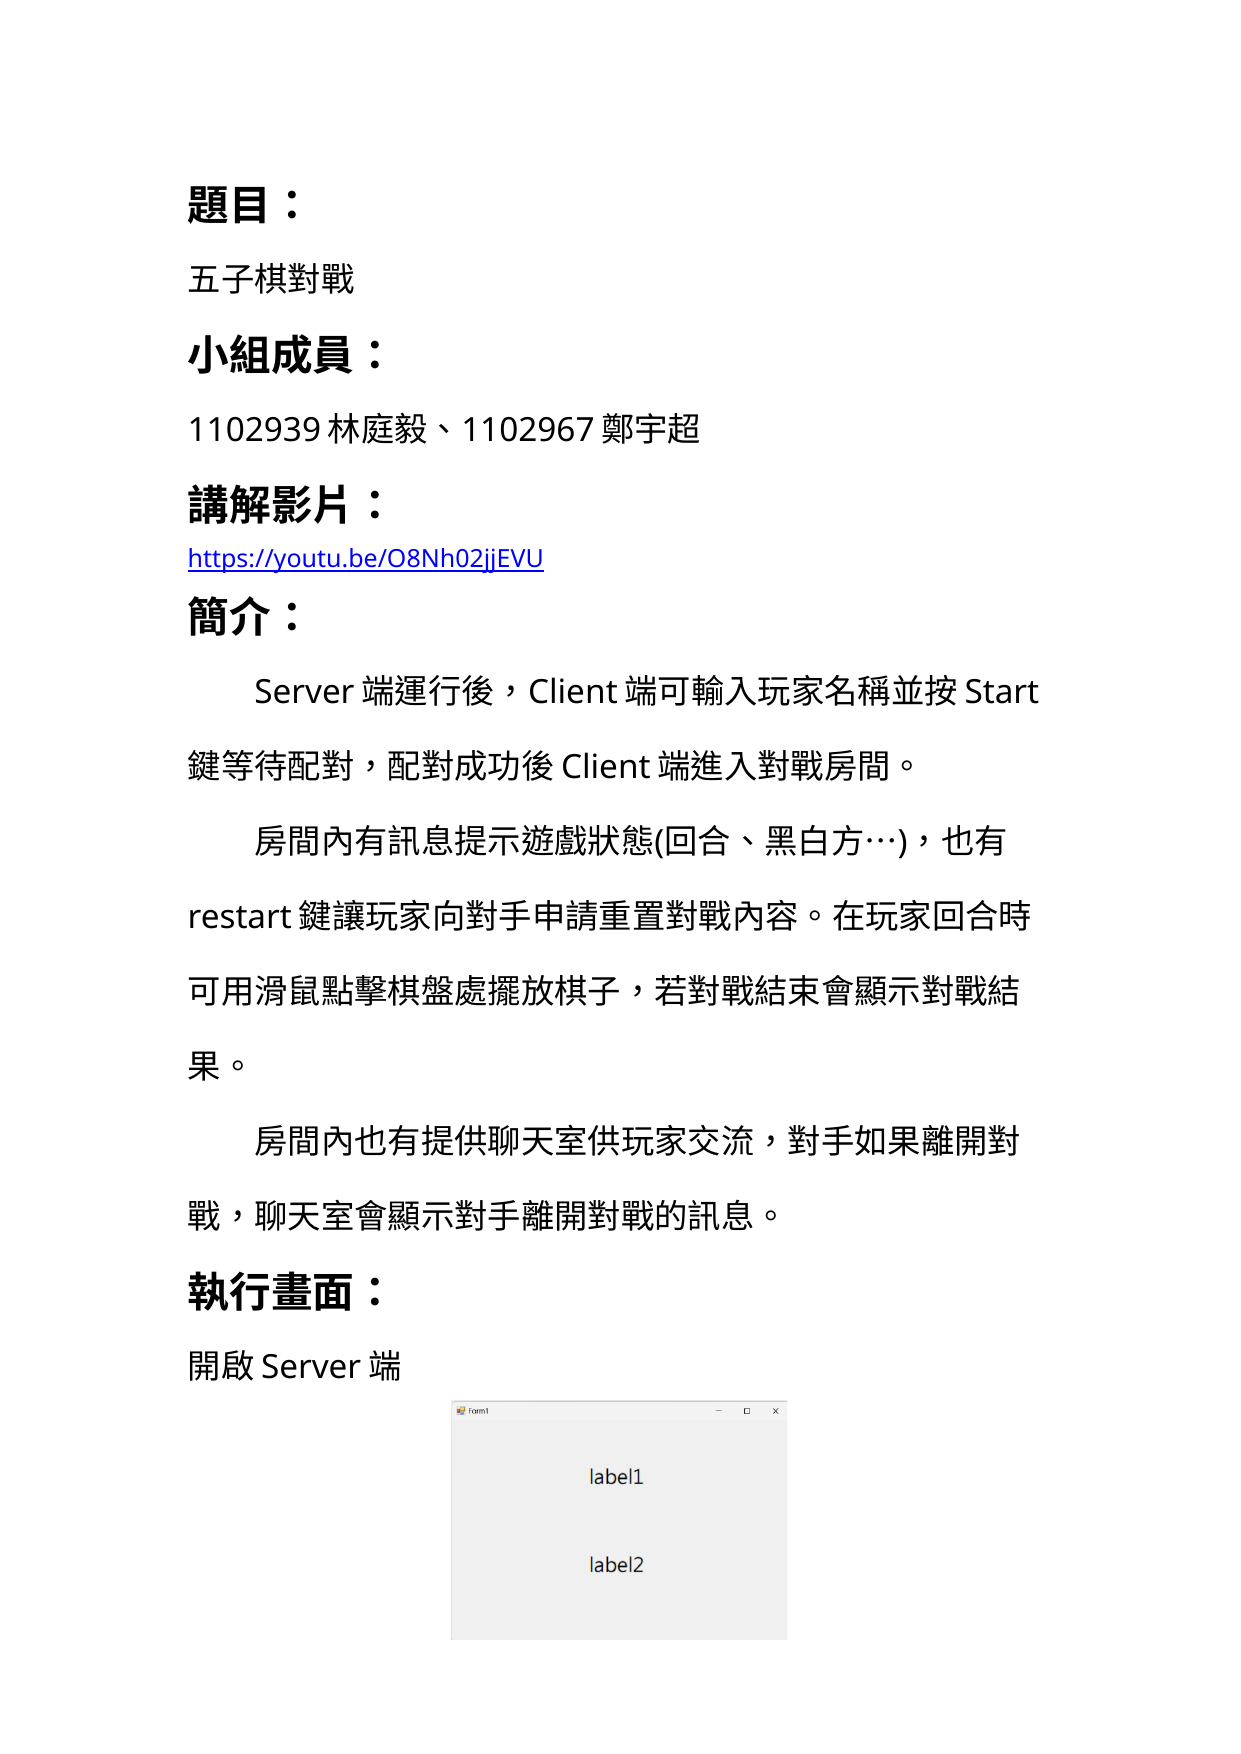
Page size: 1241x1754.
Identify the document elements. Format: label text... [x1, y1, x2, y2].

picture [450, 1400, 788, 1639]
text 執行畫面： 開啟Server端 [187, 1252, 1053, 1402]
text 題目： 五子棋對戰 [187, 164, 1053, 314]
text 房間內也有提供聊天室供玩家交流，對手如果離開對戰，聊天室會顯示對手離開對戰的訊息。 [187, 1102, 1053, 1252]
text 小組成員： 1102939林庭毅、1102967鄭宇超 [187, 314, 1053, 464]
text Server端運行後，Client端可輸入玩家名稱並按Start鍵等待配對，配對成功後Client端進入對戰房間。 [187, 652, 1053, 802]
text 簡介： [187, 577, 1053, 652]
text 房間內有訊息提示遊戲狀態(回合、黑白方…)，也有restart鍵讓玩家向對手申請重置對戰內容。在玩家回合時可用滑鼠點擊棋盤處擺放棋子，若對戰結束會顯示對戰結果。 [187, 802, 1053, 1102]
text 講解影片： https://youtu.be/O8Nh02jjEVU [187, 464, 1053, 577]
